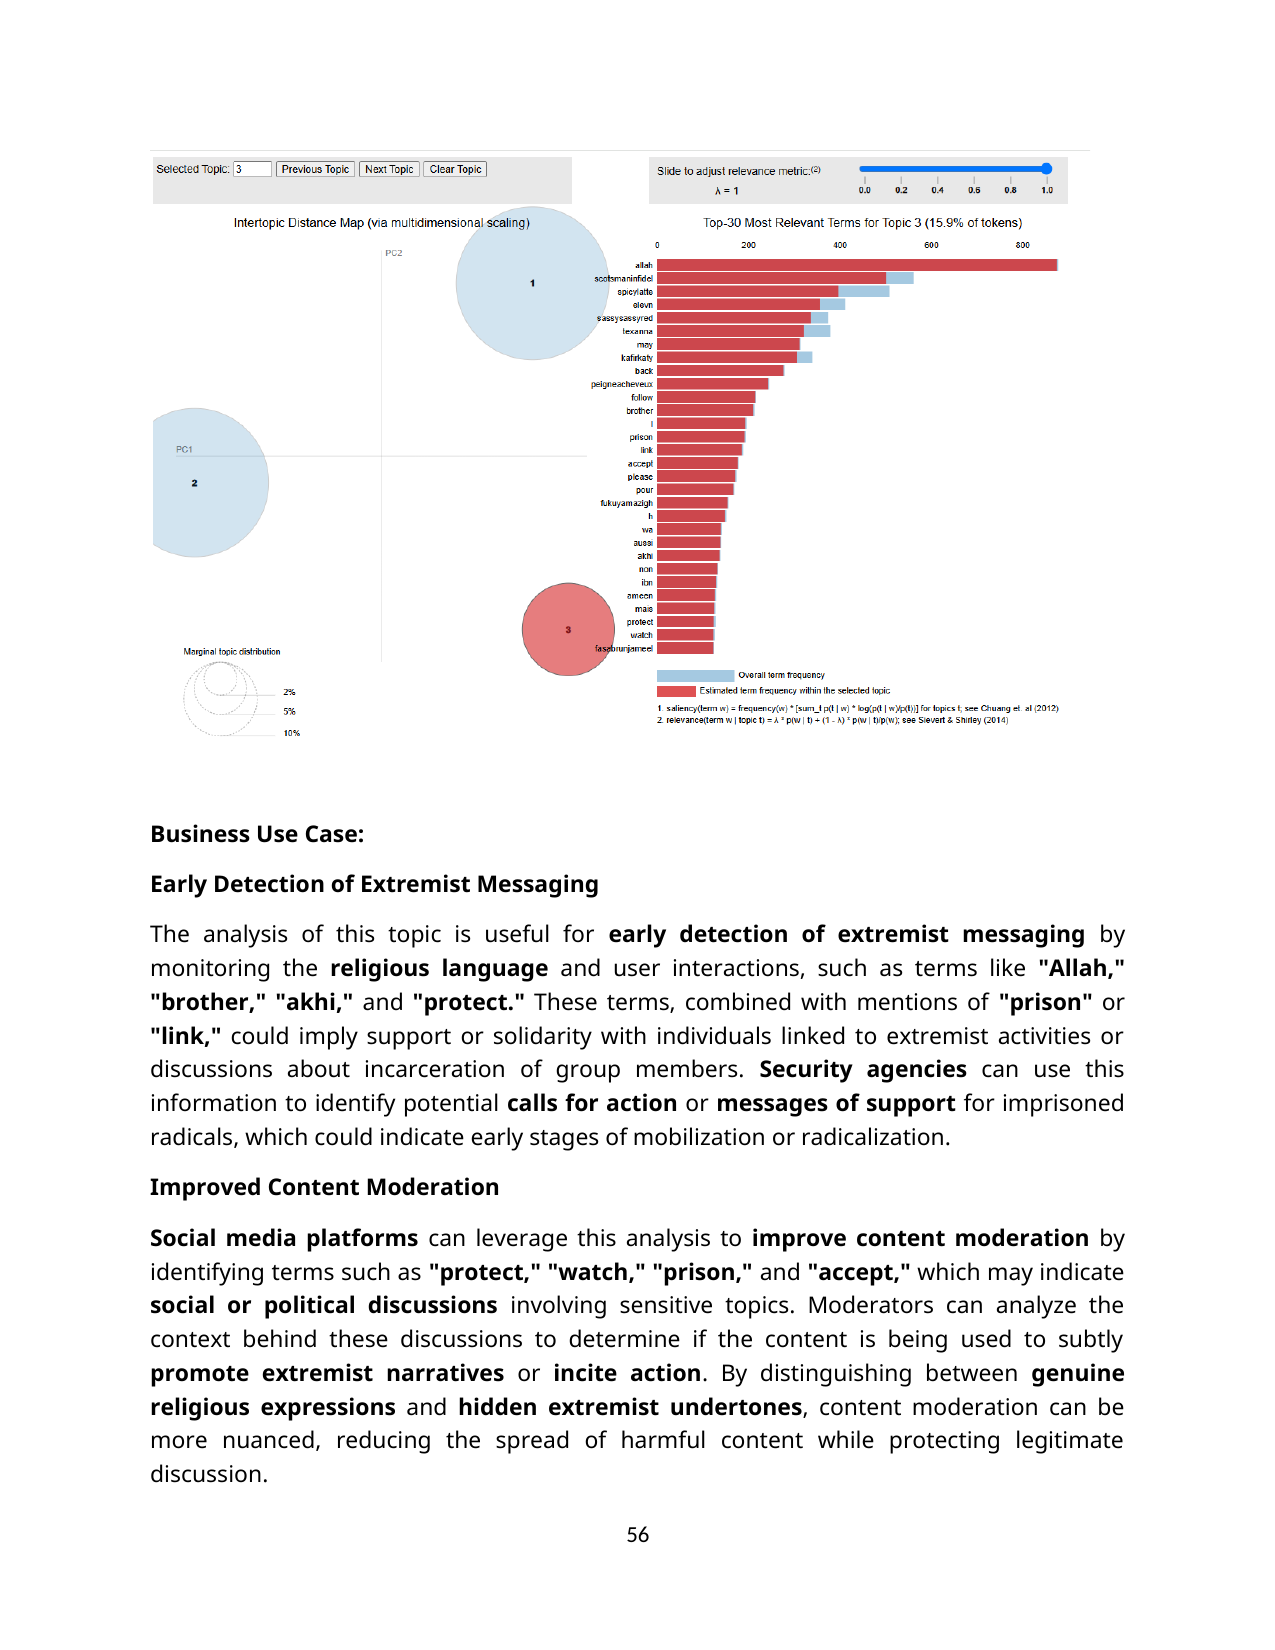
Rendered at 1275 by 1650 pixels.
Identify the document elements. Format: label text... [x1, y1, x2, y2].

text Improved Content Moderation [150, 1171, 1125, 1203]
text The analysis of this topic is useful for early detection of extremist messaging by monitoring the religious language and user interactions, such as terms like "Allah," "brother," "akhi," and "protect." These terms, combined with mentions of "prison" or "link," could imply support or solidarity with individuals linked to extremist activities or discussions about incarceration of group members. Security agencies can use this information to identify potential calls for action or messages of support for imprisoned radicals, which could indicate early stages of mobilization or radicalization. [150, 918, 1125, 1152]
text Social media platforms can leverage this analysis to improve content moderation by identifying terms such as "protect," "watch," "prison," and "accept," which may indicate social or political discussions involving sensitive topics. Moderators can analyze the context behind these discussions to determine if the content is being used to subtly promote extremist narratives or incite action. By distinguishing between genuine religious expressions and hidden extremist undertones, content moderation can be more nuanced, reducing the spread of harmful content while protecting legitimate discussion. [150, 1222, 1125, 1489]
text Business Use Case: [150, 818, 1125, 849]
text Early Detection of Extremist Messaging [150, 868, 1125, 899]
picture [150, 150, 1091, 749]
